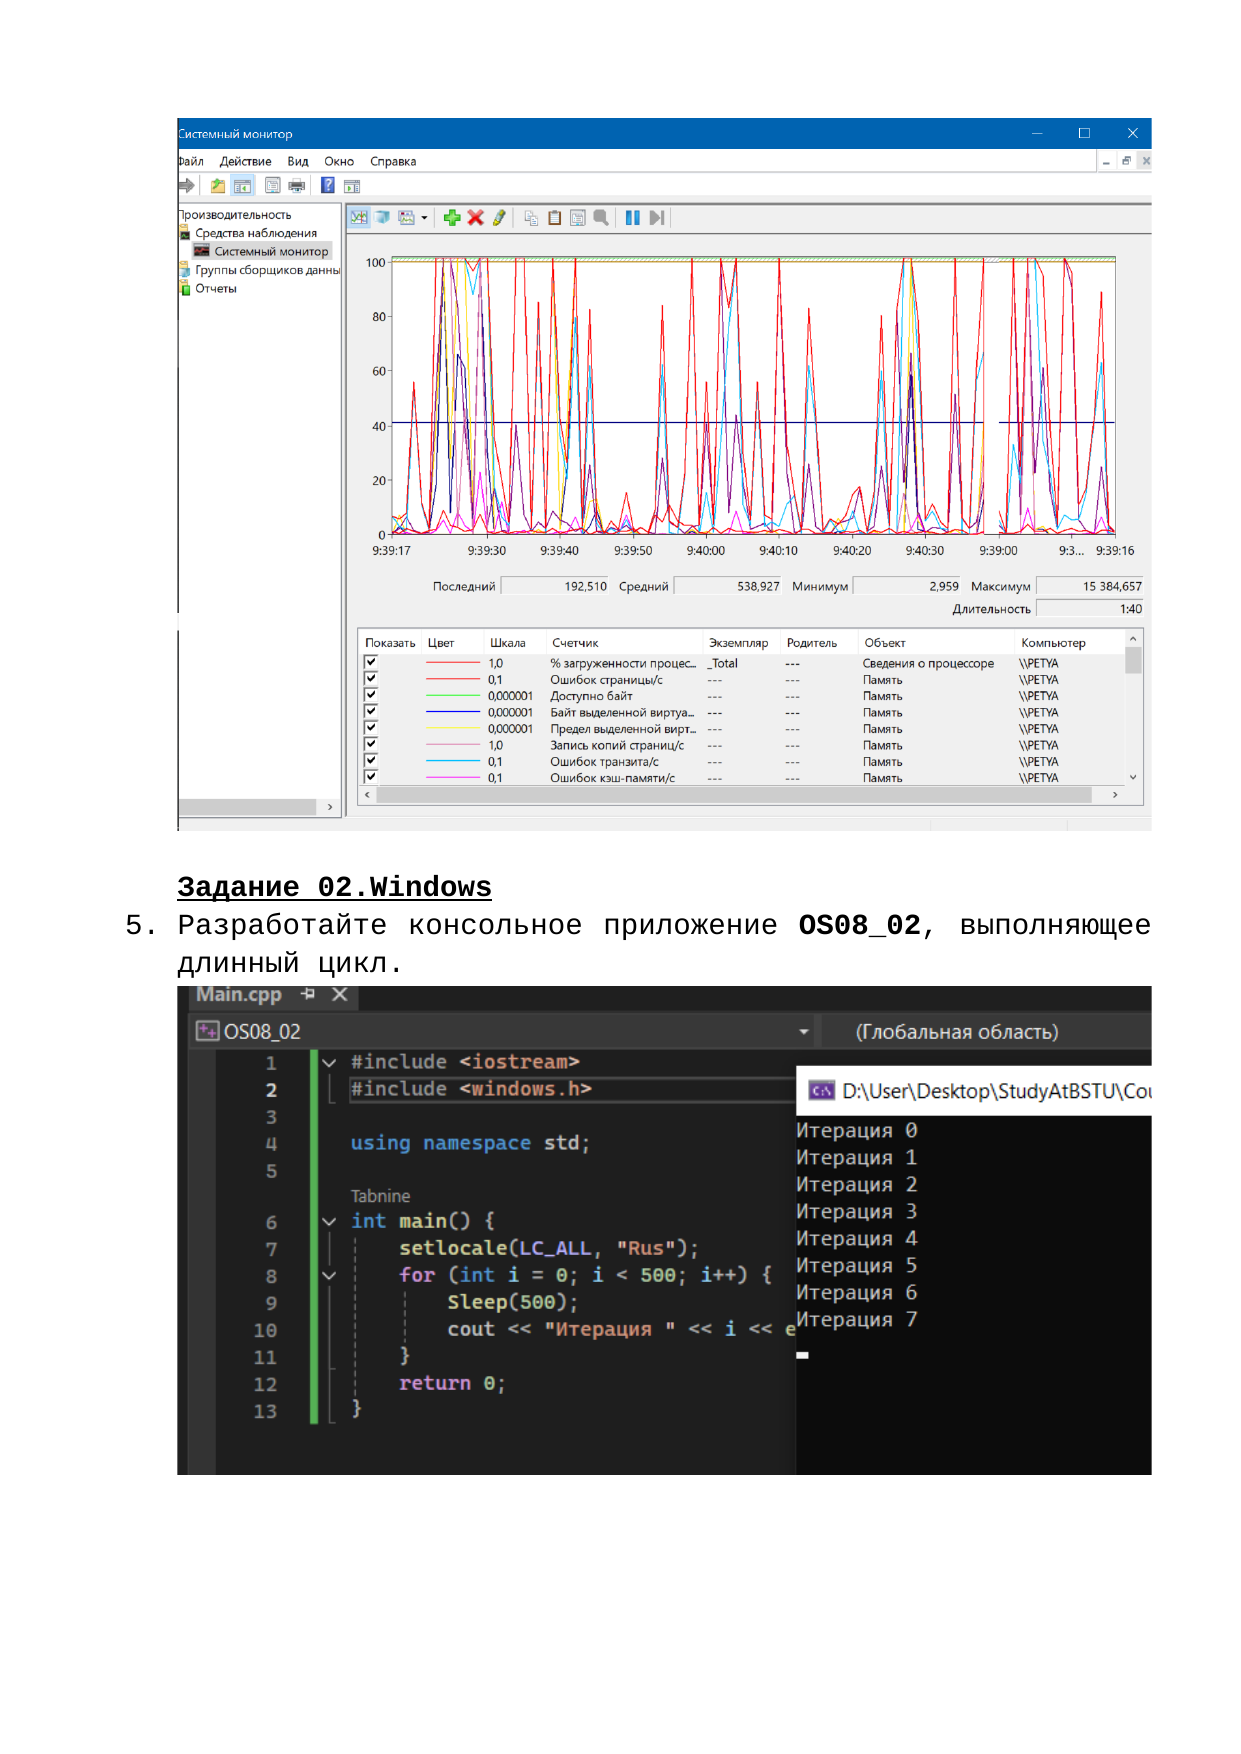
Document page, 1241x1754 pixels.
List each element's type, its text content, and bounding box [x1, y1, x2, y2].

list Разработайте консольное приложение OS08_02, выполняющее длинный цикл. [177, 910, 1152, 981]
picture [177, 986, 1152, 1475]
picture [177, 118, 1152, 831]
list Задание 02.Windows [177, 872, 1152, 905]
